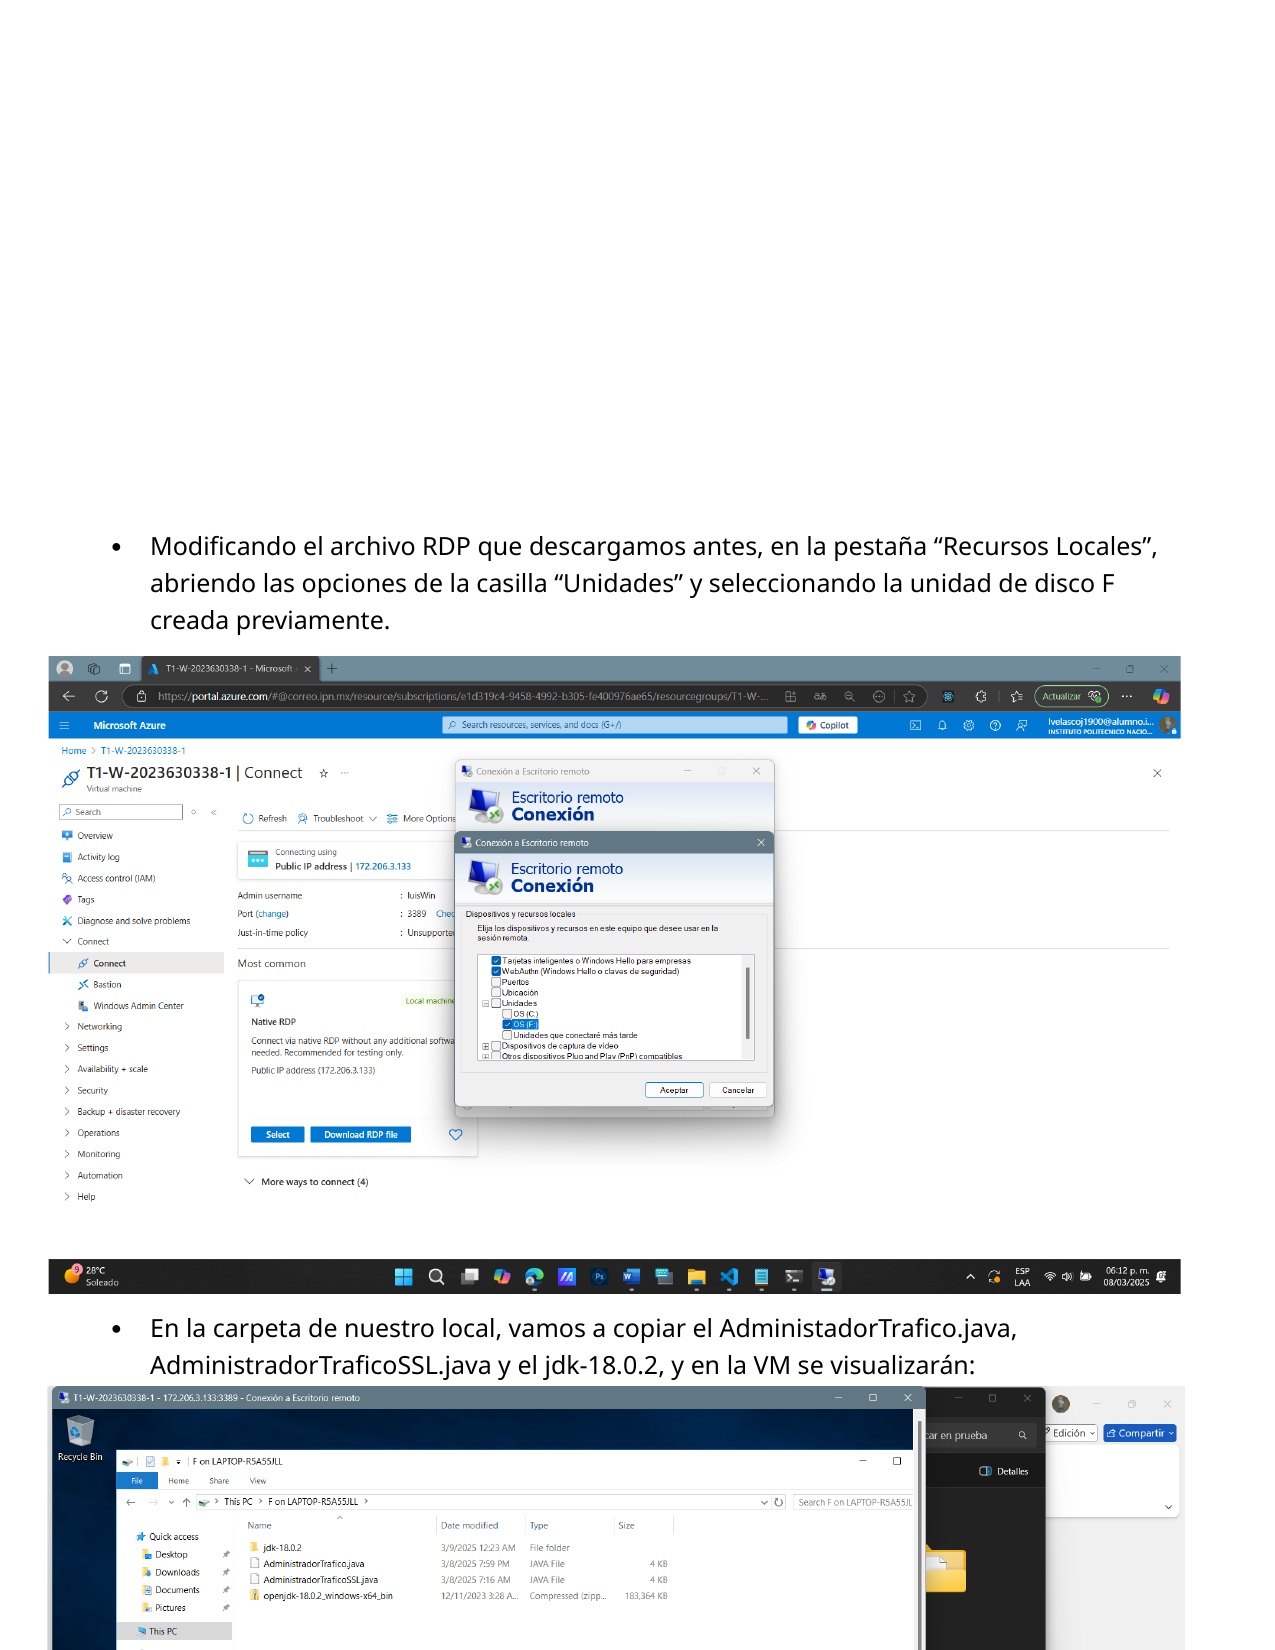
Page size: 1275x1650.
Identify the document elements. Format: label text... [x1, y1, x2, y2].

list En la carpeta de nuestro local, vamos a copiar el AdministadorTrafico.java, AdministradorTraficoSSL.java y el jdk-18.0.2, y en la VM se visualizarán: [112, 1311, 1200, 1382]
list Modificando el archivo RDP que descargamos antes, en la pestaña “Recursos Locales”, abriendo las opciones de la casilla “Unidades” y seleccionando la unidad de disco F creada previamente. [112, 529, 1200, 636]
picture [47, 1386, 1185, 1650]
picture [48, 656, 1181, 1294]
